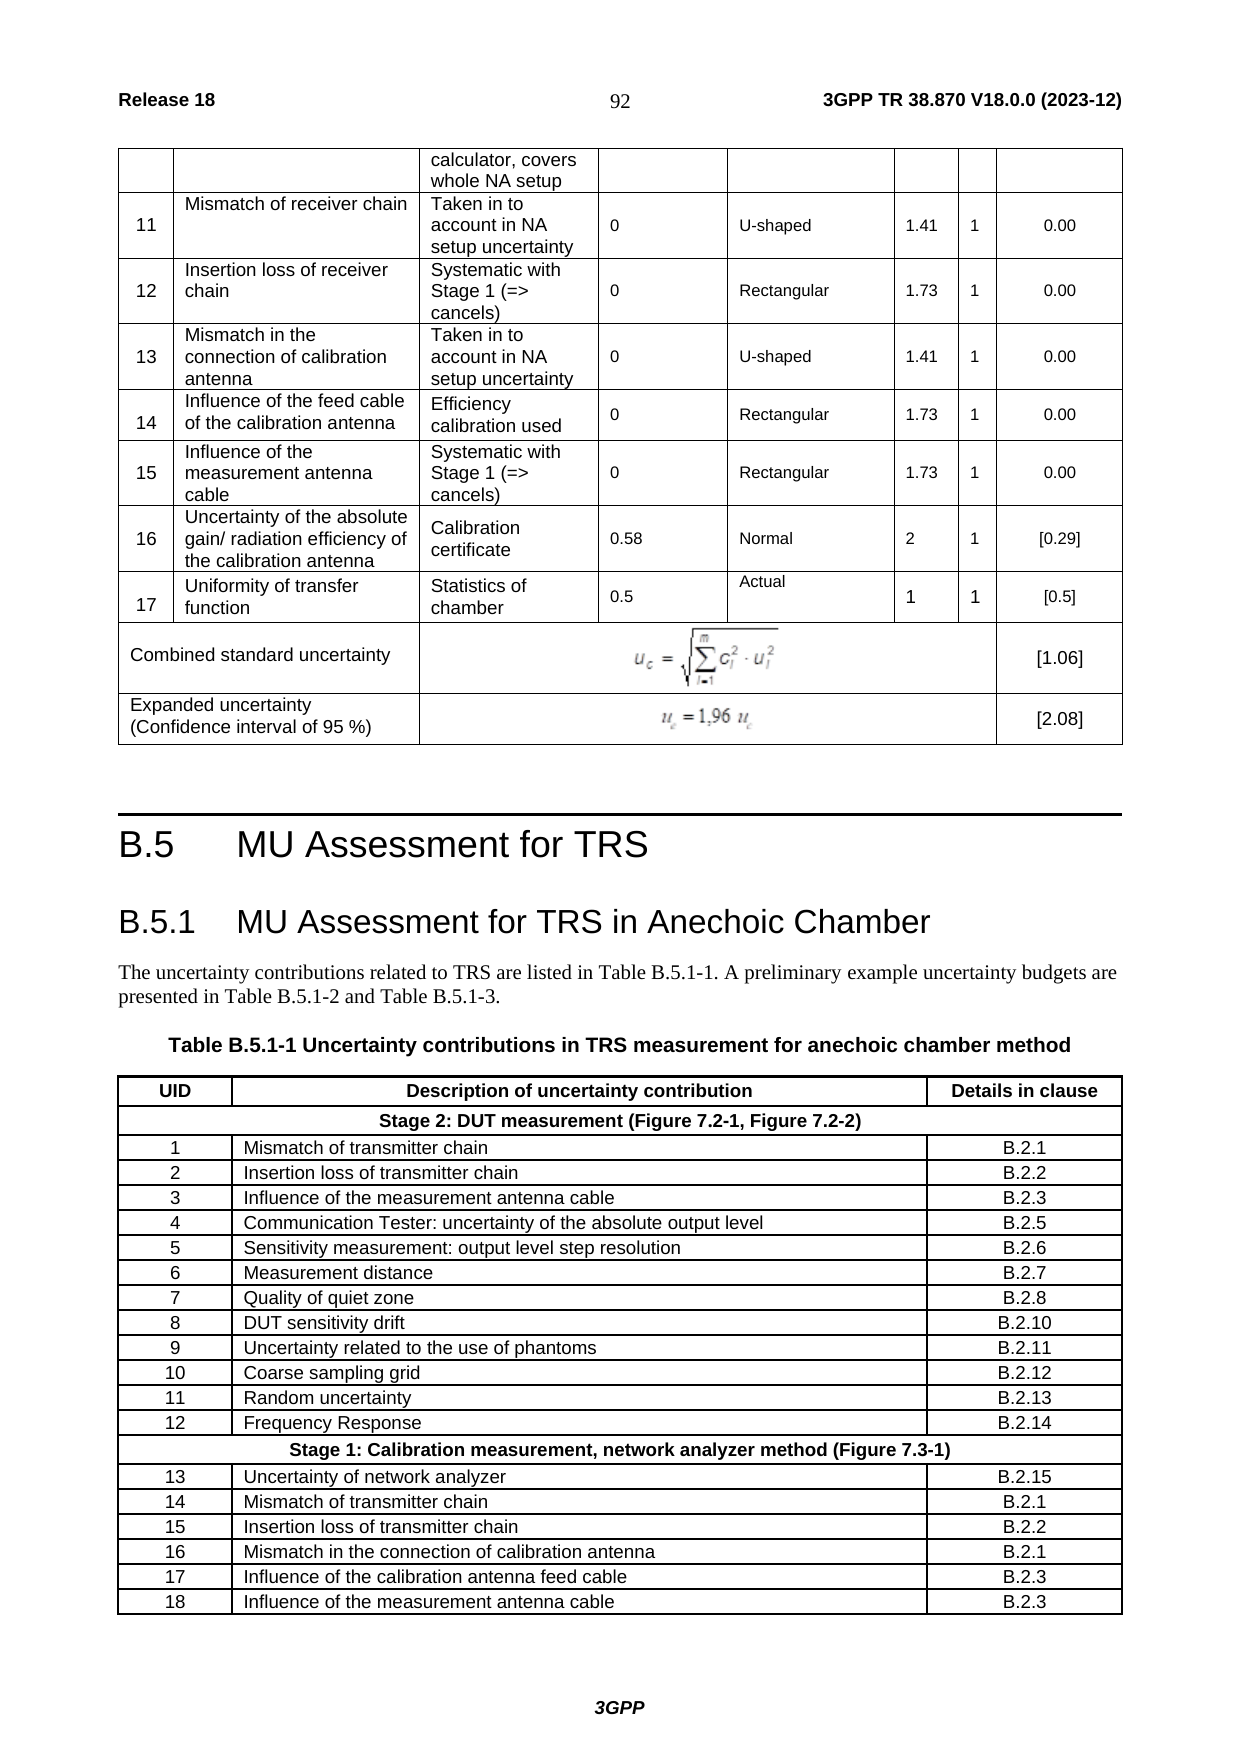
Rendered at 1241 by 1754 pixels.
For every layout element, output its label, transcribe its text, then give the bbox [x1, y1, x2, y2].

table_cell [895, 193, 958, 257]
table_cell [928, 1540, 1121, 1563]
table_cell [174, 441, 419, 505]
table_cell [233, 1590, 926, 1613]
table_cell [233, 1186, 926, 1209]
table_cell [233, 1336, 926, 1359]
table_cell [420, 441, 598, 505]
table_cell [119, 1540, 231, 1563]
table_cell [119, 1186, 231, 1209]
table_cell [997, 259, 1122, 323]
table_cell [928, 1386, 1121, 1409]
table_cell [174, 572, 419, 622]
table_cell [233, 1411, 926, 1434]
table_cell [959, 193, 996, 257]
picture [631, 622, 785, 693]
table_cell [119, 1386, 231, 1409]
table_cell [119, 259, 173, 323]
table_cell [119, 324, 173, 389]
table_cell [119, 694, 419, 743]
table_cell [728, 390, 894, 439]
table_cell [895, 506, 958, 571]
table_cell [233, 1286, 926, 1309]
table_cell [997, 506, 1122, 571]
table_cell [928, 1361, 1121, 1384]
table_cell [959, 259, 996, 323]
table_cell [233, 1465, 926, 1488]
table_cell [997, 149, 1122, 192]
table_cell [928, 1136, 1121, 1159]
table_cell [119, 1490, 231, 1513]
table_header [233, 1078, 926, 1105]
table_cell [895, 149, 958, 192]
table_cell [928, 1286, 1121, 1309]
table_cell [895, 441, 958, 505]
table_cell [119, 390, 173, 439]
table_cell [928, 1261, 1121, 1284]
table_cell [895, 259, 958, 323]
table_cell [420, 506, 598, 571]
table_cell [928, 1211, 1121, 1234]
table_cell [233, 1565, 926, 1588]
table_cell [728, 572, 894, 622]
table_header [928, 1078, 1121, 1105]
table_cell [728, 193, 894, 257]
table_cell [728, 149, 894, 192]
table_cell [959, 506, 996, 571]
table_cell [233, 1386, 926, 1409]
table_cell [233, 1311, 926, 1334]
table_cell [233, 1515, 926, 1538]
subtitle B.5.1 MU Assessment for TRS in Anechoic Chamber [118, 902, 1122, 941]
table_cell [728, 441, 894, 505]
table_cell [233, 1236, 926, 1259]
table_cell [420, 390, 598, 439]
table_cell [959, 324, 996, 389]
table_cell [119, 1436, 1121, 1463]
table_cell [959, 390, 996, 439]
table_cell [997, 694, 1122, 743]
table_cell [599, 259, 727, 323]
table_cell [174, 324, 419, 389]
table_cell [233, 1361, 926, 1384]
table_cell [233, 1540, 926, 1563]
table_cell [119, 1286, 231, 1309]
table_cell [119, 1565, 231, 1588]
text The uncertainty contributions related to TRS are listed in Table B.5.1-1. A preliminary example uncertainty budgets are presented in Table B.5.1-2 and Table B.5.1-3. [118, 959, 1122, 1008]
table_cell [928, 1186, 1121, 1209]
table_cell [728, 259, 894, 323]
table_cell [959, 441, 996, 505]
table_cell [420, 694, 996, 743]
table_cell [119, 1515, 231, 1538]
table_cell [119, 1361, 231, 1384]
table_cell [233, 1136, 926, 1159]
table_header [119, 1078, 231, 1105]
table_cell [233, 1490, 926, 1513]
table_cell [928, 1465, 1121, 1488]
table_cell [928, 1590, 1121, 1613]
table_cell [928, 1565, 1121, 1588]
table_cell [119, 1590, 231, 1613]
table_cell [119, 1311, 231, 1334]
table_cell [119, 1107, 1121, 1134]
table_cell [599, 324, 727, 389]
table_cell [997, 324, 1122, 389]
subtitle B.5 MU Assessment for TRS [118, 816, 1122, 865]
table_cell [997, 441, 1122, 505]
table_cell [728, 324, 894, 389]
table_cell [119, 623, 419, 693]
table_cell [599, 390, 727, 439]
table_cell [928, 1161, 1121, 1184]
text Table B.5.1-1 Uncertainty contributions in TRS measurement for anechoic chamber method [118, 1033, 1122, 1057]
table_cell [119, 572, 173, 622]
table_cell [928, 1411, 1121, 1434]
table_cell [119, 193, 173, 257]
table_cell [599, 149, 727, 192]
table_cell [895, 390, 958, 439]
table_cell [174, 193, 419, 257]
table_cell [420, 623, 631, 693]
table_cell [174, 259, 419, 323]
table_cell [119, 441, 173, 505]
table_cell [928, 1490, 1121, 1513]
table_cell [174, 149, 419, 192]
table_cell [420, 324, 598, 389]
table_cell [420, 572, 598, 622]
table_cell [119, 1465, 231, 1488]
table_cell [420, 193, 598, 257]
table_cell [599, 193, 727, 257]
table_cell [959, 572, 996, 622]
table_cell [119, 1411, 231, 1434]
picture [658, 702, 758, 736]
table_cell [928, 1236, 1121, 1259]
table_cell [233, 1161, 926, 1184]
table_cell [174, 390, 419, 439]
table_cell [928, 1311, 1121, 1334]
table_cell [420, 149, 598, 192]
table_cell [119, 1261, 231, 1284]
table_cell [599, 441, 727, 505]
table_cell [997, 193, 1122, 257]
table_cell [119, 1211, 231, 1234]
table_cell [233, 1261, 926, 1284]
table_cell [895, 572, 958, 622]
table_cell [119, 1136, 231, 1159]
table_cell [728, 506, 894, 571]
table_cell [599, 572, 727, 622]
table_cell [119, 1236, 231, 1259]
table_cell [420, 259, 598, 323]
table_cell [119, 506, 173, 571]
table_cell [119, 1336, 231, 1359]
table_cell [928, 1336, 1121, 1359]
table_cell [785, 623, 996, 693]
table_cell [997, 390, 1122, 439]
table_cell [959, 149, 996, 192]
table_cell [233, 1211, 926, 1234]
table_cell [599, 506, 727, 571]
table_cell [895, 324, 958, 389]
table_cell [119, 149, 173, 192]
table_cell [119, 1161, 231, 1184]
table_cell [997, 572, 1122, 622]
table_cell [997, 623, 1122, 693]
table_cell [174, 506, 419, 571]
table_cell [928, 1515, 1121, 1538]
